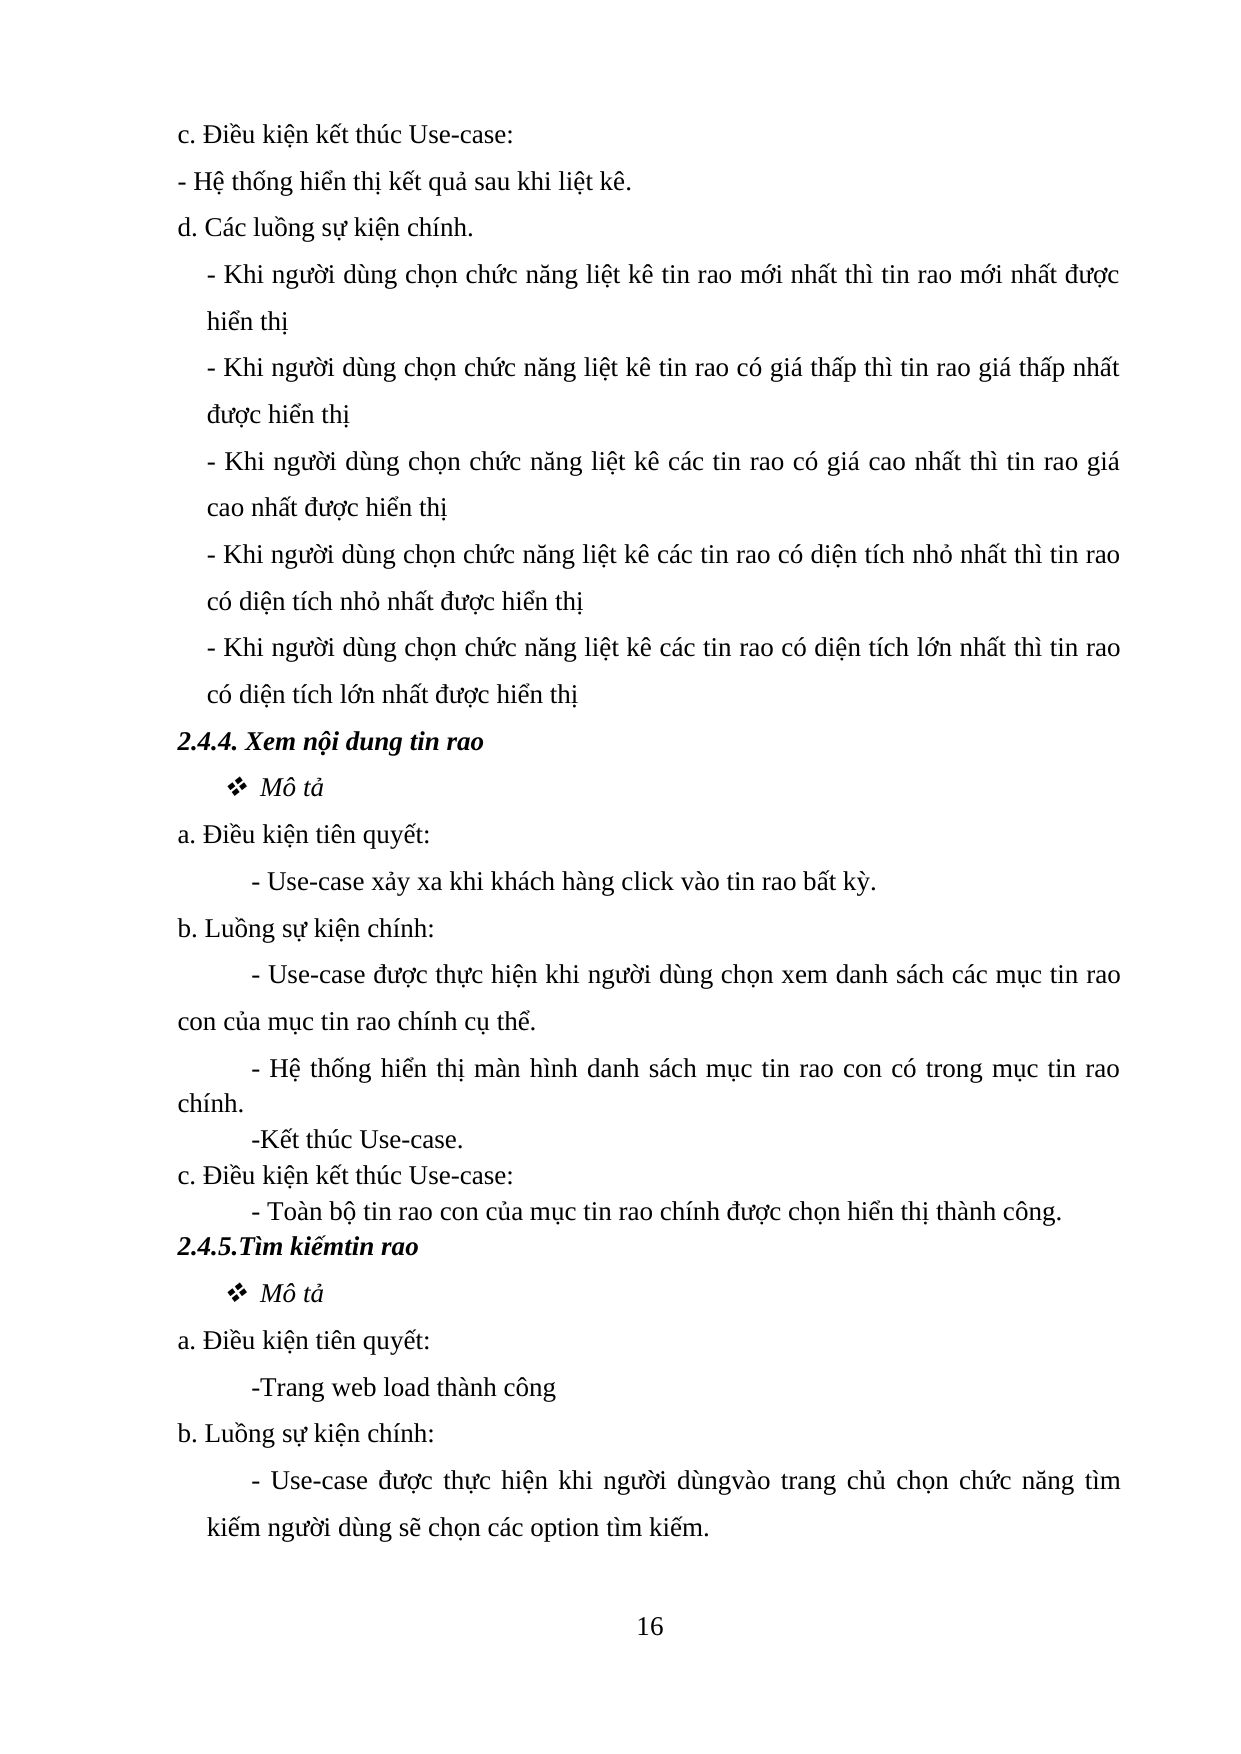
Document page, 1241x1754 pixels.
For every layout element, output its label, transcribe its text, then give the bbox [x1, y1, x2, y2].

list a. Điều kiện tiên quyết: [177, 1324, 1122, 1355]
list - Use-case được thực hiện khi người dùngvào trang chủ chọn chức năng tìm kiếm người dùng sẽ chọn các option tìm kiếm. [207, 1464, 1122, 1542]
list Mô tả [222, 1277, 1122, 1308]
list c. Điều kiện kết thúc Use-case: [177, 1159, 1122, 1190]
list - Use-case được thực hiện khi người dùng chọn xem danh sách các mục tin rao con của mục tin rao chính cụ thể. [177, 958, 1122, 1036]
list a. Điều kiện tiên quyết: [177, 818, 1122, 849]
list c. Điều kiện kết thúc Use-case: [177, 118, 1122, 149]
list - Use-case xảy xa khi khách hàng click vào tin rao bất kỳ. [207, 865, 1122, 896]
list - Hệ thống hiển thị kết quả sau khi liệt kê. [177, 165, 1122, 196]
list - Toàn bộ tin rao con của mục tin rao chính được chọn hiển thị thành công. [207, 1195, 1122, 1226]
list - Khi người dùng chọn chức năng liệt kê tin rao có giá thấp thì tin rao giá thấp nhất được hiển thị [207, 352, 1122, 429]
list - Khi người dùng chọn chức năng liệt kê các tin rao có diện tích lớn nhất thì tin rao có diện tích lớn nhất được hiển thị [207, 632, 1122, 709]
list - Khi người dùng chọn chức năng liệt kê các tin rao có giá cao nhất thì tin rao giá cao nhất được hiển thị [207, 445, 1122, 523]
list - Hệ thống hiển thị màn hình danh sách mục tin rao con có trong mục tin rao chính. [177, 1052, 1122, 1119]
list - Khi người dùng chọn chức năng liệt kê tin rao mới nhất thì tin rao mới nhất được hiển thị [207, 258, 1122, 336]
list - Khi người dùng chọn chức năng liệt kê các tin rao có diện tích nhỏ nhất thì tin rao có diện tích nhỏ nhất được hiển thị [207, 538, 1122, 616]
list 2.4.5.Tìm kiếmtin rao [177, 1230, 1122, 1262]
list 2.4.4. Xem nội dung tin rao [177, 725, 1122, 756]
list d. Các luồng sự kiện chính. [177, 212, 1122, 243]
list Mô tả [222, 772, 1122, 803]
list -Trang web load thành công [207, 1371, 1122, 1402]
list -Kết thúc Use-case. [207, 1123, 1122, 1154]
list b. Luồng sự kiện chính: [177, 912, 1122, 943]
list b. Luồng sự kiện chính: [177, 1417, 1122, 1448]
